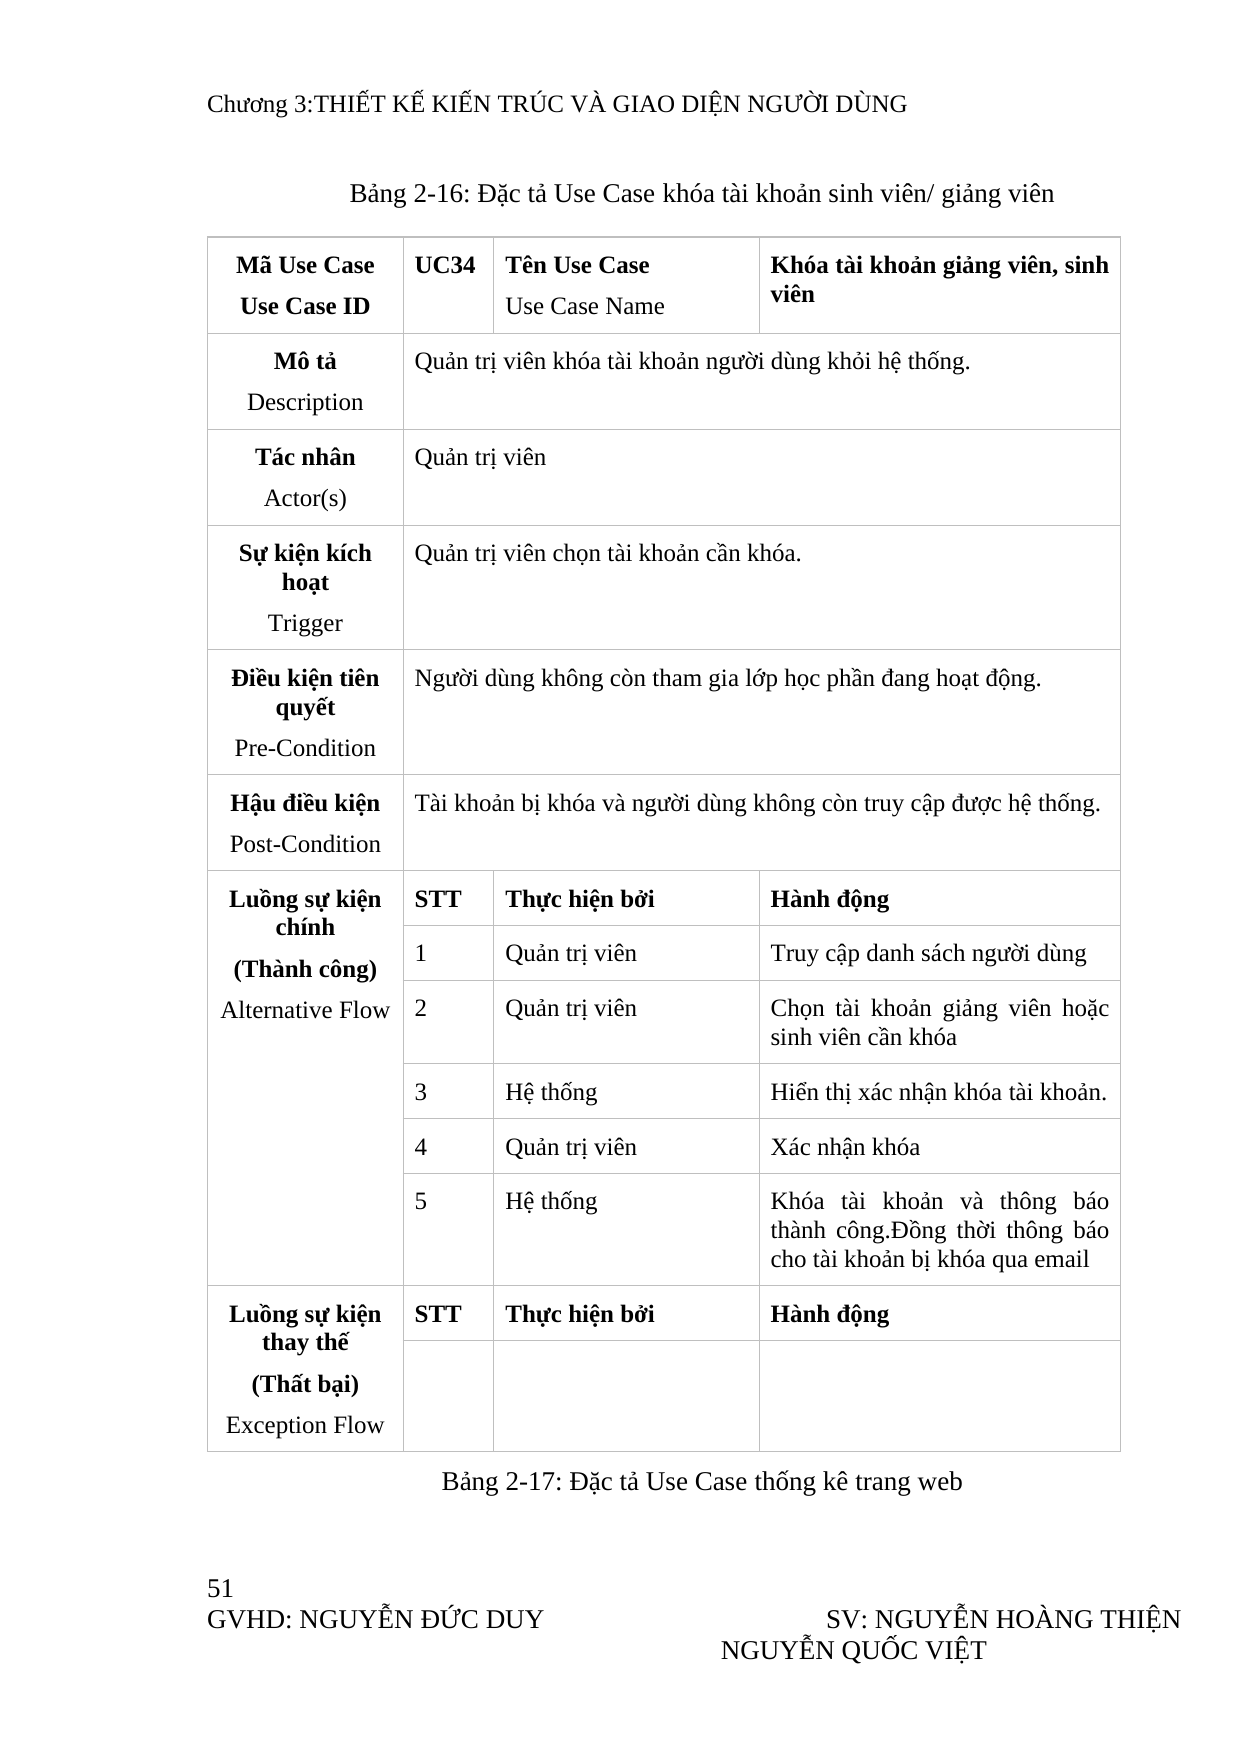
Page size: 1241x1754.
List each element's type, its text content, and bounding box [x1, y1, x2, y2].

table_cell Hành động [760, 1286, 1120, 1340]
table_cell Quản trị viên khóa tài khoản người dùng khỏi hệ thống. [404, 334, 1120, 428]
table_cell Quản trị viên [494, 981, 759, 1063]
table_cell Luồng sự kiện chính (Thành công) Alternative Flow [208, 871, 403, 1285]
table_cell 2 [404, 981, 493, 1063]
table_cell Hệ thống [494, 1174, 759, 1285]
table_cell Hệ thống [494, 1064, 759, 1118]
table_cell Hành động [760, 871, 1120, 925]
table_cell Truy cập danh sách người dùng [760, 926, 1120, 980]
table_cell Quản trị viên [404, 430, 1120, 524]
table_cell 1 [404, 926, 493, 980]
table_cell Tài khoản bị khóa và người dùng không còn truy cập được hệ thống. [404, 775, 1120, 870]
table_cell Thực hiện bởi [494, 1286, 759, 1340]
table_cell Chọn tài khoản giảng viên hoặc sinh viên cần khóa [760, 981, 1120, 1063]
table_header Khóa tài khoản giảng viên, sinh viên [760, 238, 1120, 332]
table_header UC34 [404, 238, 493, 332]
table_cell Quản trị viên [494, 1119, 759, 1173]
table_cell STT [404, 871, 493, 925]
table_cell Hậu điều kiện Post-Condition [208, 775, 403, 870]
table_cell Luồng sự kiện thay thế (Thất bại) Exception Flow [208, 1286, 403, 1451]
table_cell Người dùng không còn tham gia lớp học phần đang hoạt động. [404, 650, 1120, 774]
table_cell Hiển thị xác nhận khóa tài khoản. [760, 1064, 1120, 1118]
table_cell Khóa tài khoản và thông báo thành công.Đồng thời thông báo cho tài khoản bị khóa qua email [760, 1174, 1120, 1285]
table_cell Quản trị viên chọn tài khoản cần khóa. [404, 526, 1120, 649]
table_cell Mô tả Description [208, 334, 403, 428]
table_cell Thực hiện bởi [494, 871, 759, 925]
table_cell 5 [404, 1174, 493, 1285]
table_cell [494, 1341, 759, 1451]
table_cell STT [404, 1286, 493, 1340]
table_cell 4 [404, 1119, 493, 1173]
table_cell Xác nhận khóa [760, 1119, 1120, 1173]
table_cell Điều kiện tiên quyết Pre-Condition [208, 650, 403, 774]
table_cell [760, 1341, 1120, 1451]
table_cell Quản trị viên [494, 926, 759, 980]
table_header Mã Use Case Use Case ID [208, 238, 403, 332]
table_header Tên Use Case Use Case Name [494, 238, 759, 332]
table_cell Tác nhân Actor(s) [208, 430, 403, 524]
table_cell Sự kiện kích hoạt Trigger [208, 526, 403, 649]
table_cell 3 [404, 1064, 493, 1118]
table_cell [404, 1341, 493, 1451]
